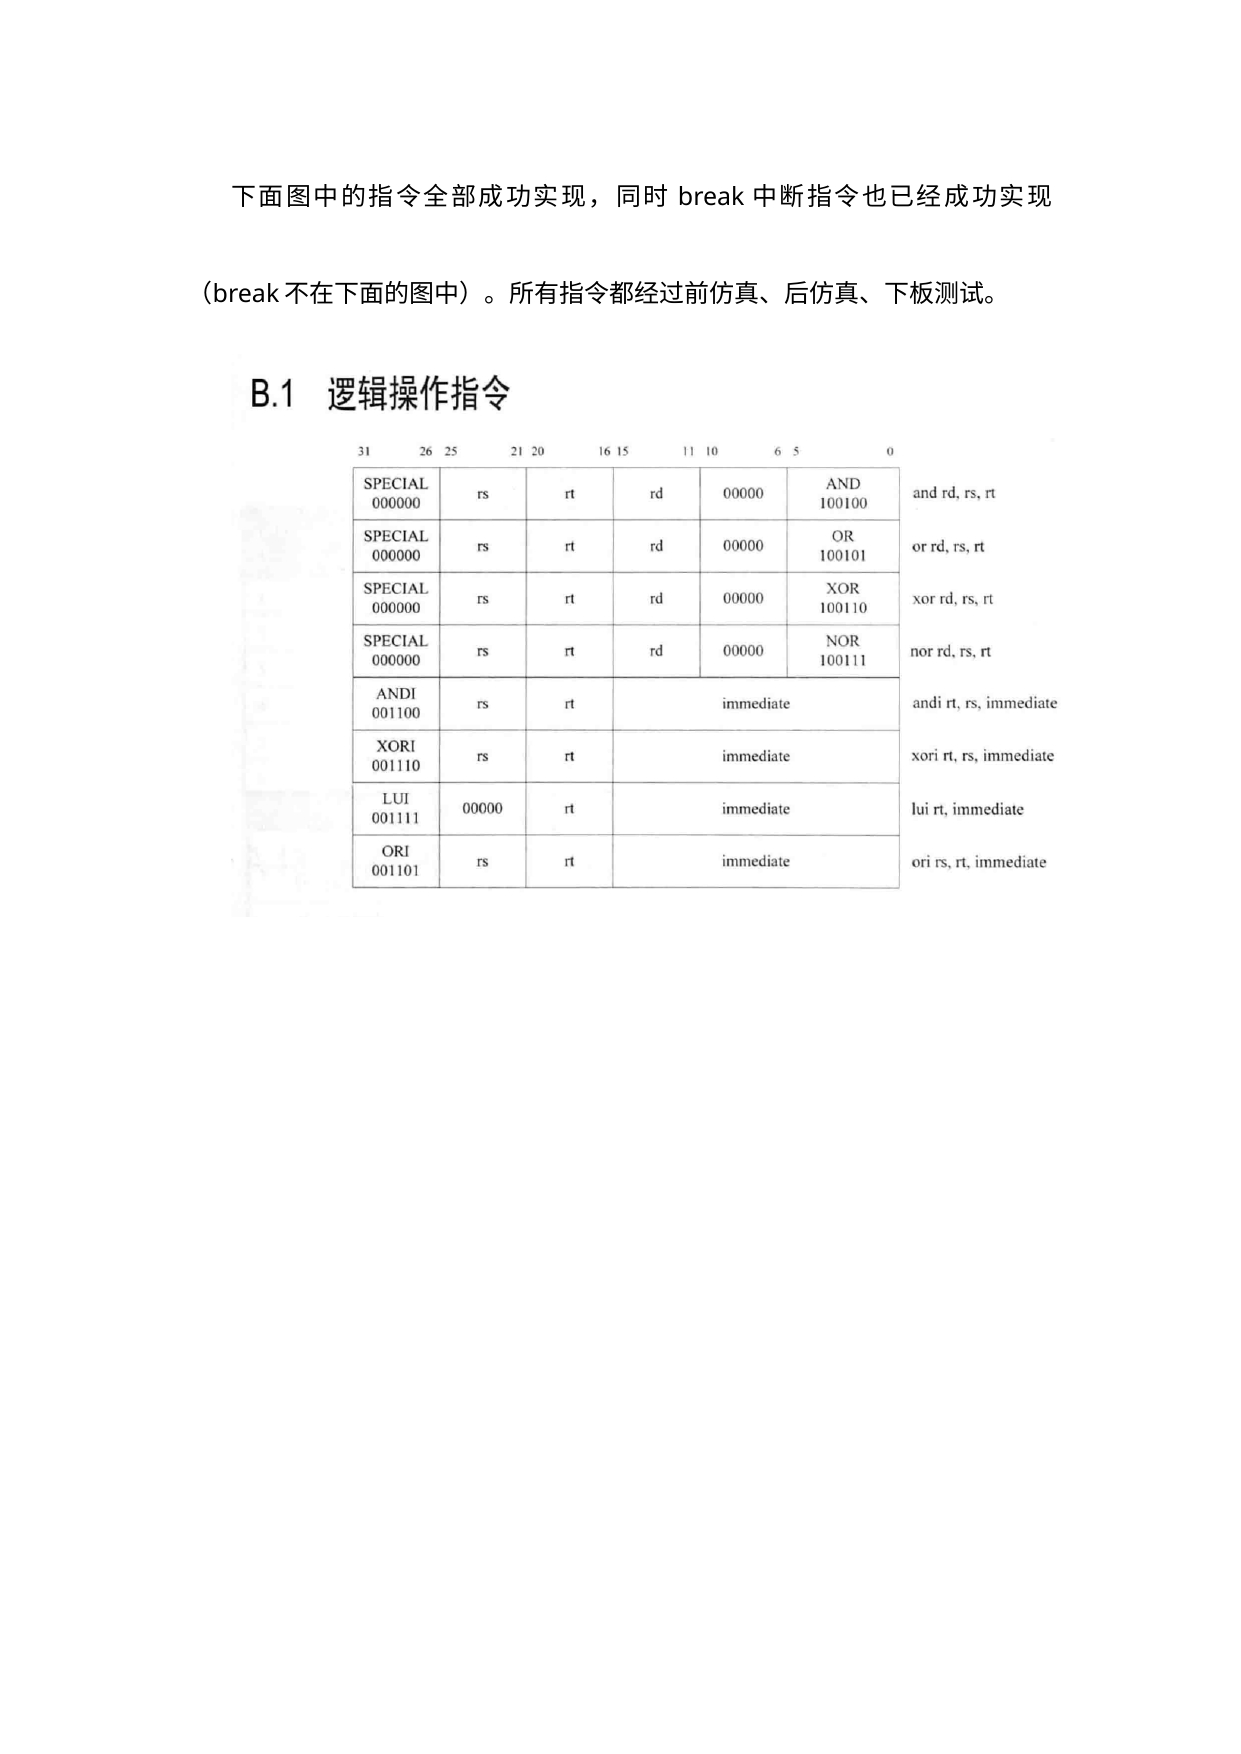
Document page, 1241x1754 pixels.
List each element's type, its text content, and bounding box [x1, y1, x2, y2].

picture [231, 354, 1097, 917]
list 下面图中的指令全部成功实现，同时break中断指令也已经成功实现（break不在下面的图中）。所有指令都经过前仿真、后仿真、下板测试。 [187, 162, 1053, 324]
